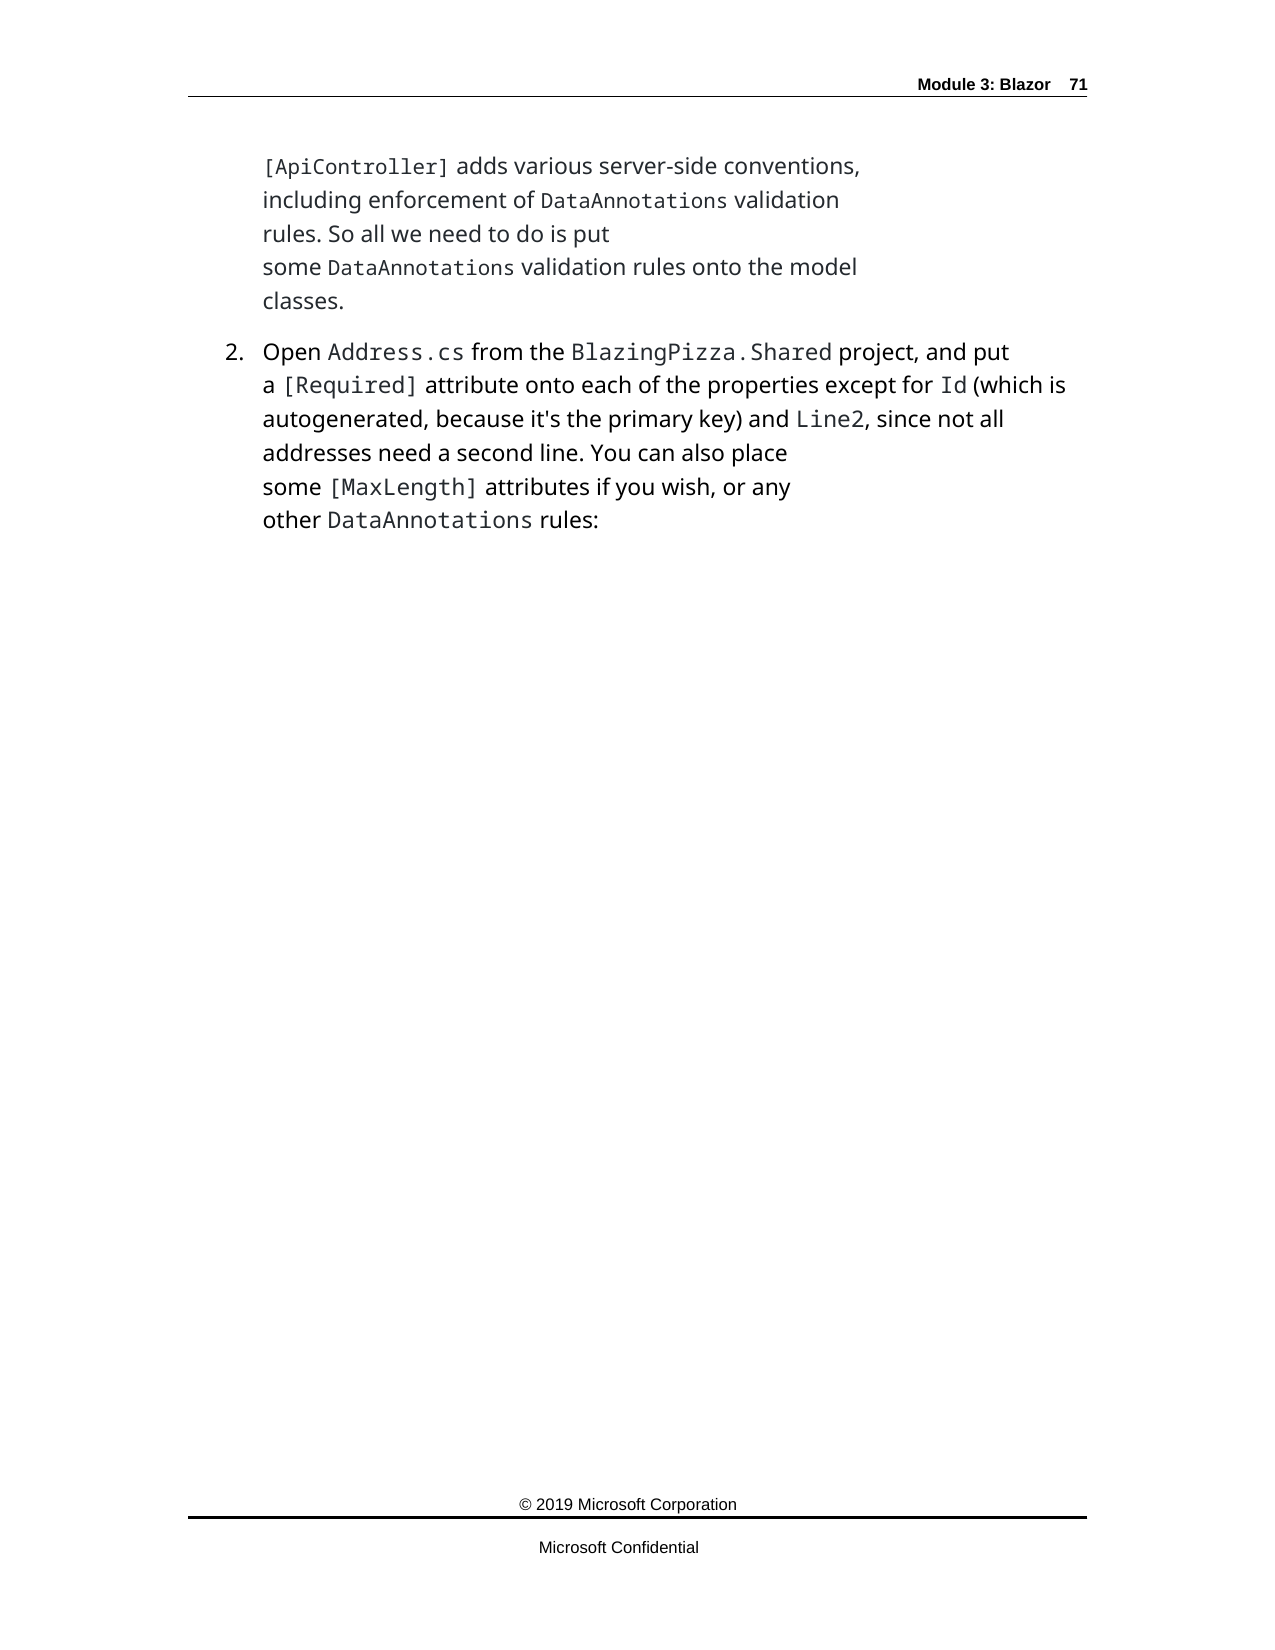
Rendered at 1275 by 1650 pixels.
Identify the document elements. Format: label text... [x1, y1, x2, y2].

list [ApiController] adds various server-side conventions, including enforcement of DataAnnotations validation rules. So all we need to do is put some DataAnnotations validation rules onto the model classes. [262, 150, 862, 316]
text Open Address.cs from the BlazingPizza.Shared project, and put a [Required] attribute onto each of the properties except for Id (which is autogenerated, because it's the primary key) and Line2, since not all addresses need a second line. You can also place some [MaxLength] attributes if you wish, or any other DataAnnotations rules: [225, 335, 1087, 535]
